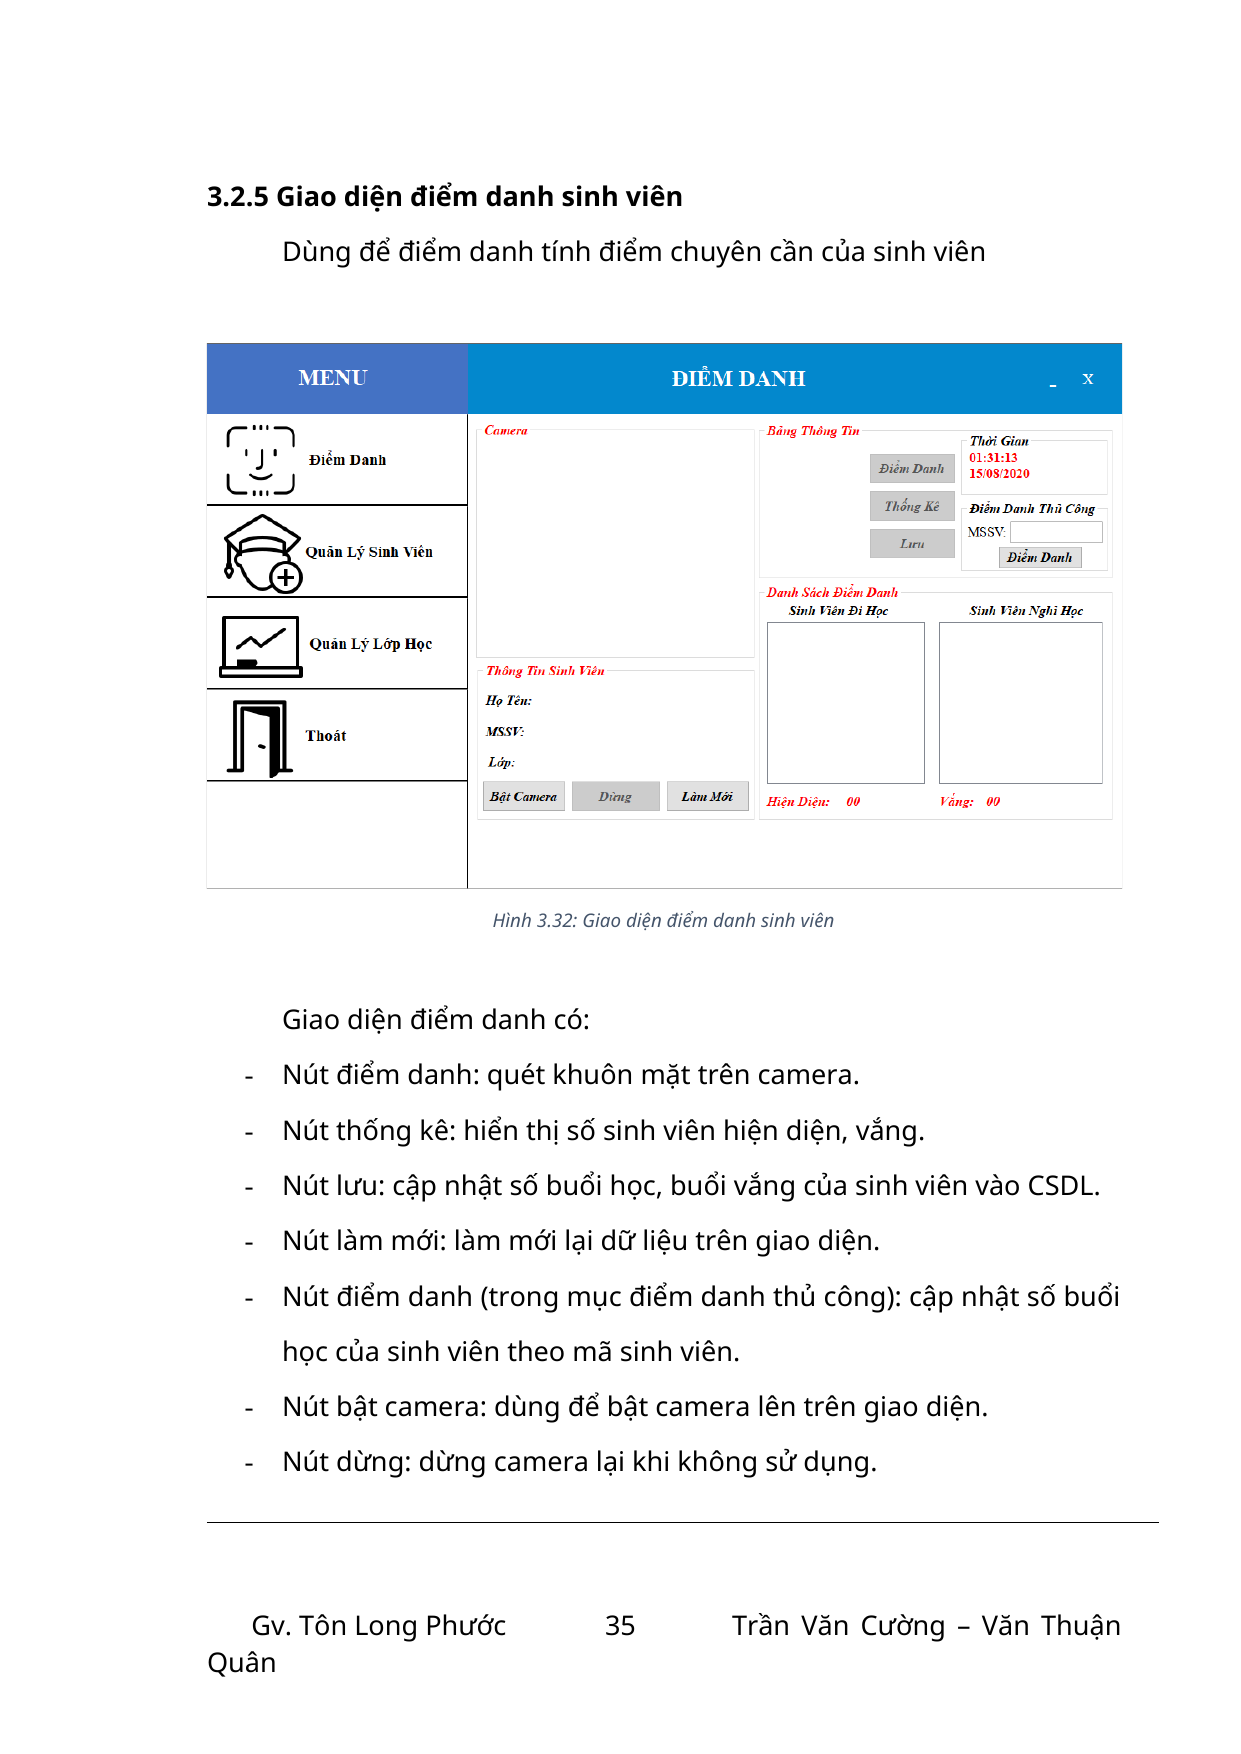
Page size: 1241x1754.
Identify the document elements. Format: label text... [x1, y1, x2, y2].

picture [774, 372, 785, 384]
list Nút bật camera: dùng để bật camera lên trên giao diện. [244, 1388, 1122, 1424]
list Nút làm mới: làm mới lại dữ liệu trên giao diện. [244, 1222, 1122, 1258]
text Dùng để điểm danh tính điểm chuyên cần của sinh viên [282, 232, 1122, 269]
picture [750, 373, 754, 384]
picture [683, 373, 687, 384]
list Nút lưu: cập nhật số buổi học, buổi vắng của sinh viên vào CSDL. [244, 1166, 1122, 1203]
list Nút thống kê: hiển thị số sinh viên hiện diện, vắng. [244, 1111, 1122, 1148]
list Nút điểm danh (trong mục điểm danh thủ công): cập nhật số buổi học của sinh viên theo mã sinh viên. [244, 1277, 1122, 1369]
picture [714, 372, 723, 385]
list Nút điểm danh: quét khuôn mặt trên camera. [244, 1056, 1122, 1093]
picture [762, 374, 769, 385]
picture [206, 343, 1123, 889]
subtitle Giao diện điểm danh sinh viên [207, 177, 1122, 214]
list Nút dừng: dừng camera lại khi không sử dụng. [244, 1443, 1122, 1480]
text Giao diện điểm danh có: [207, 1000, 1122, 1037]
